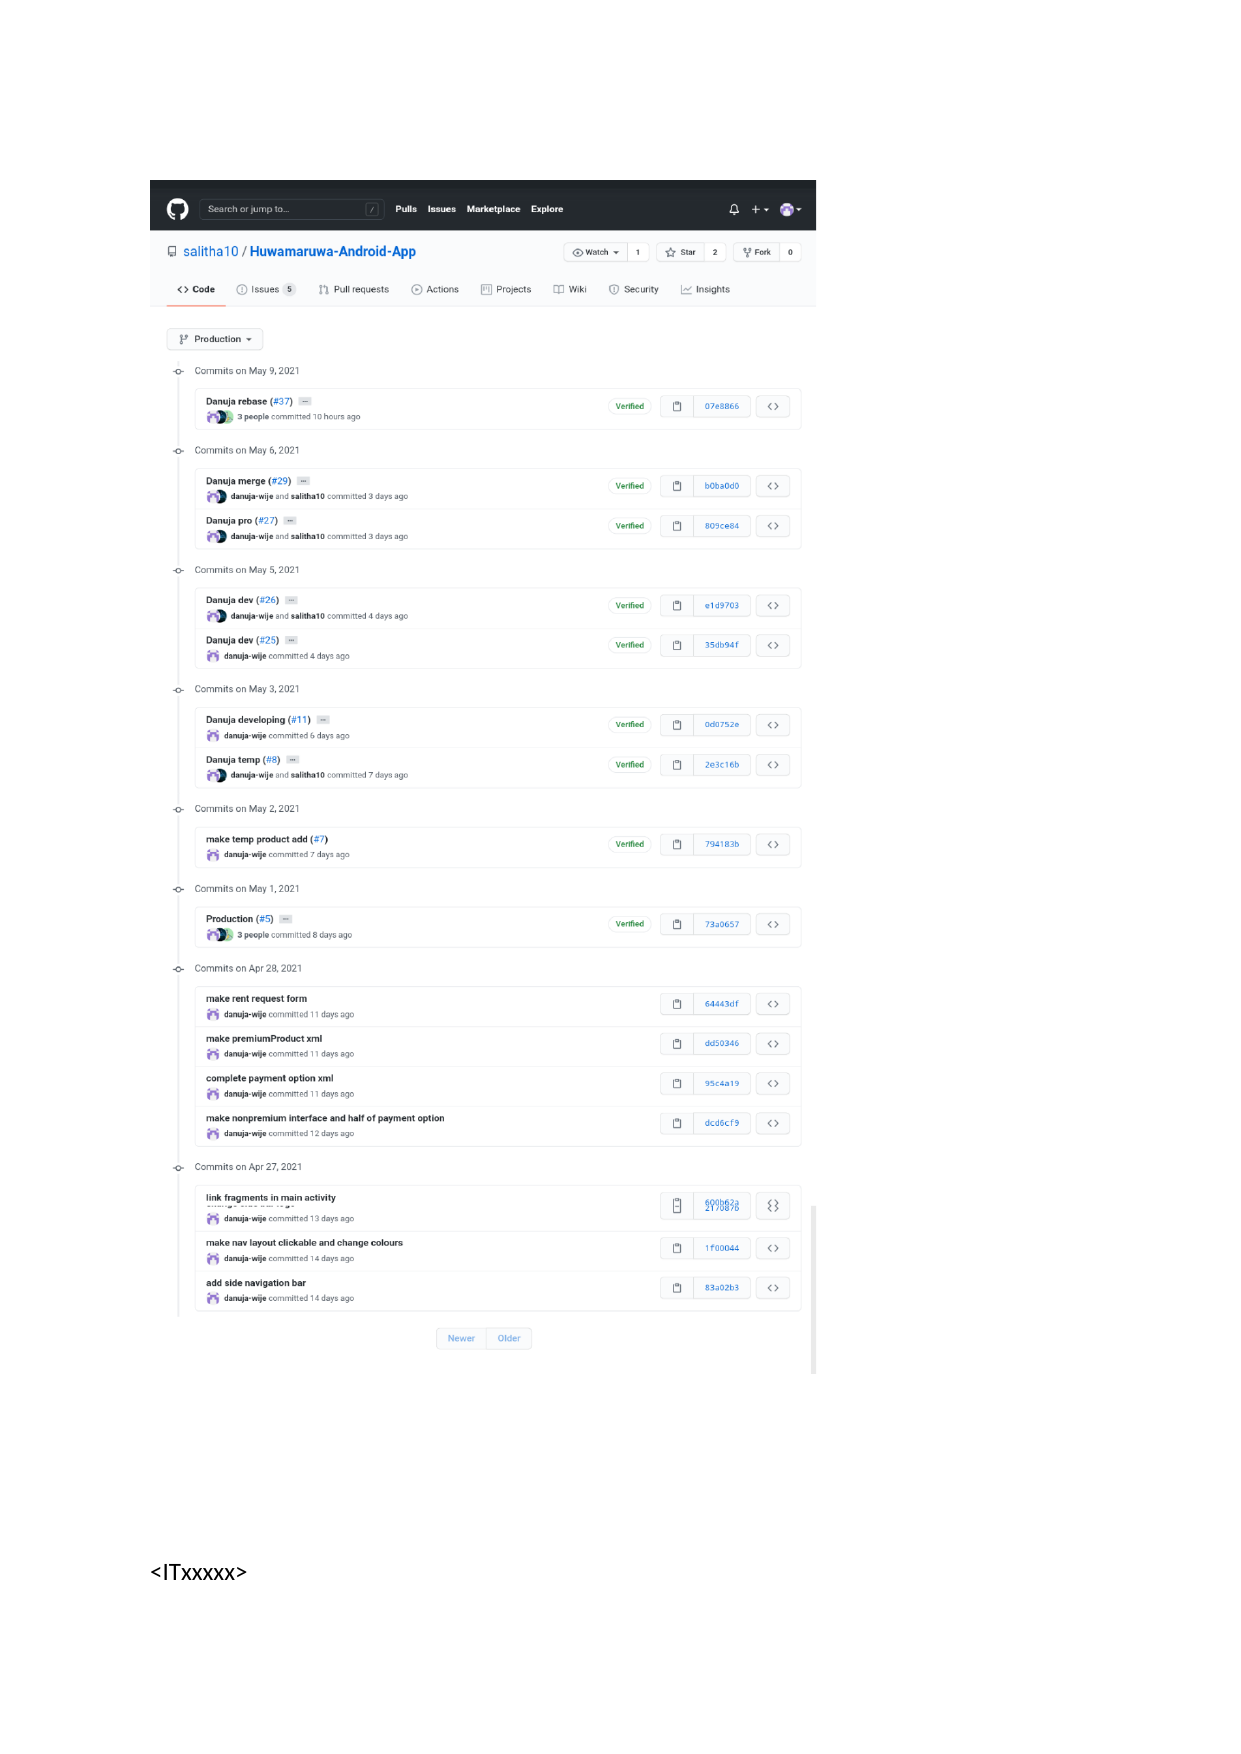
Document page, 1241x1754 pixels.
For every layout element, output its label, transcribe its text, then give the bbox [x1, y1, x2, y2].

text <ITxxxxx> [150, 1556, 1090, 1587]
picture [150, 180, 817, 1374]
